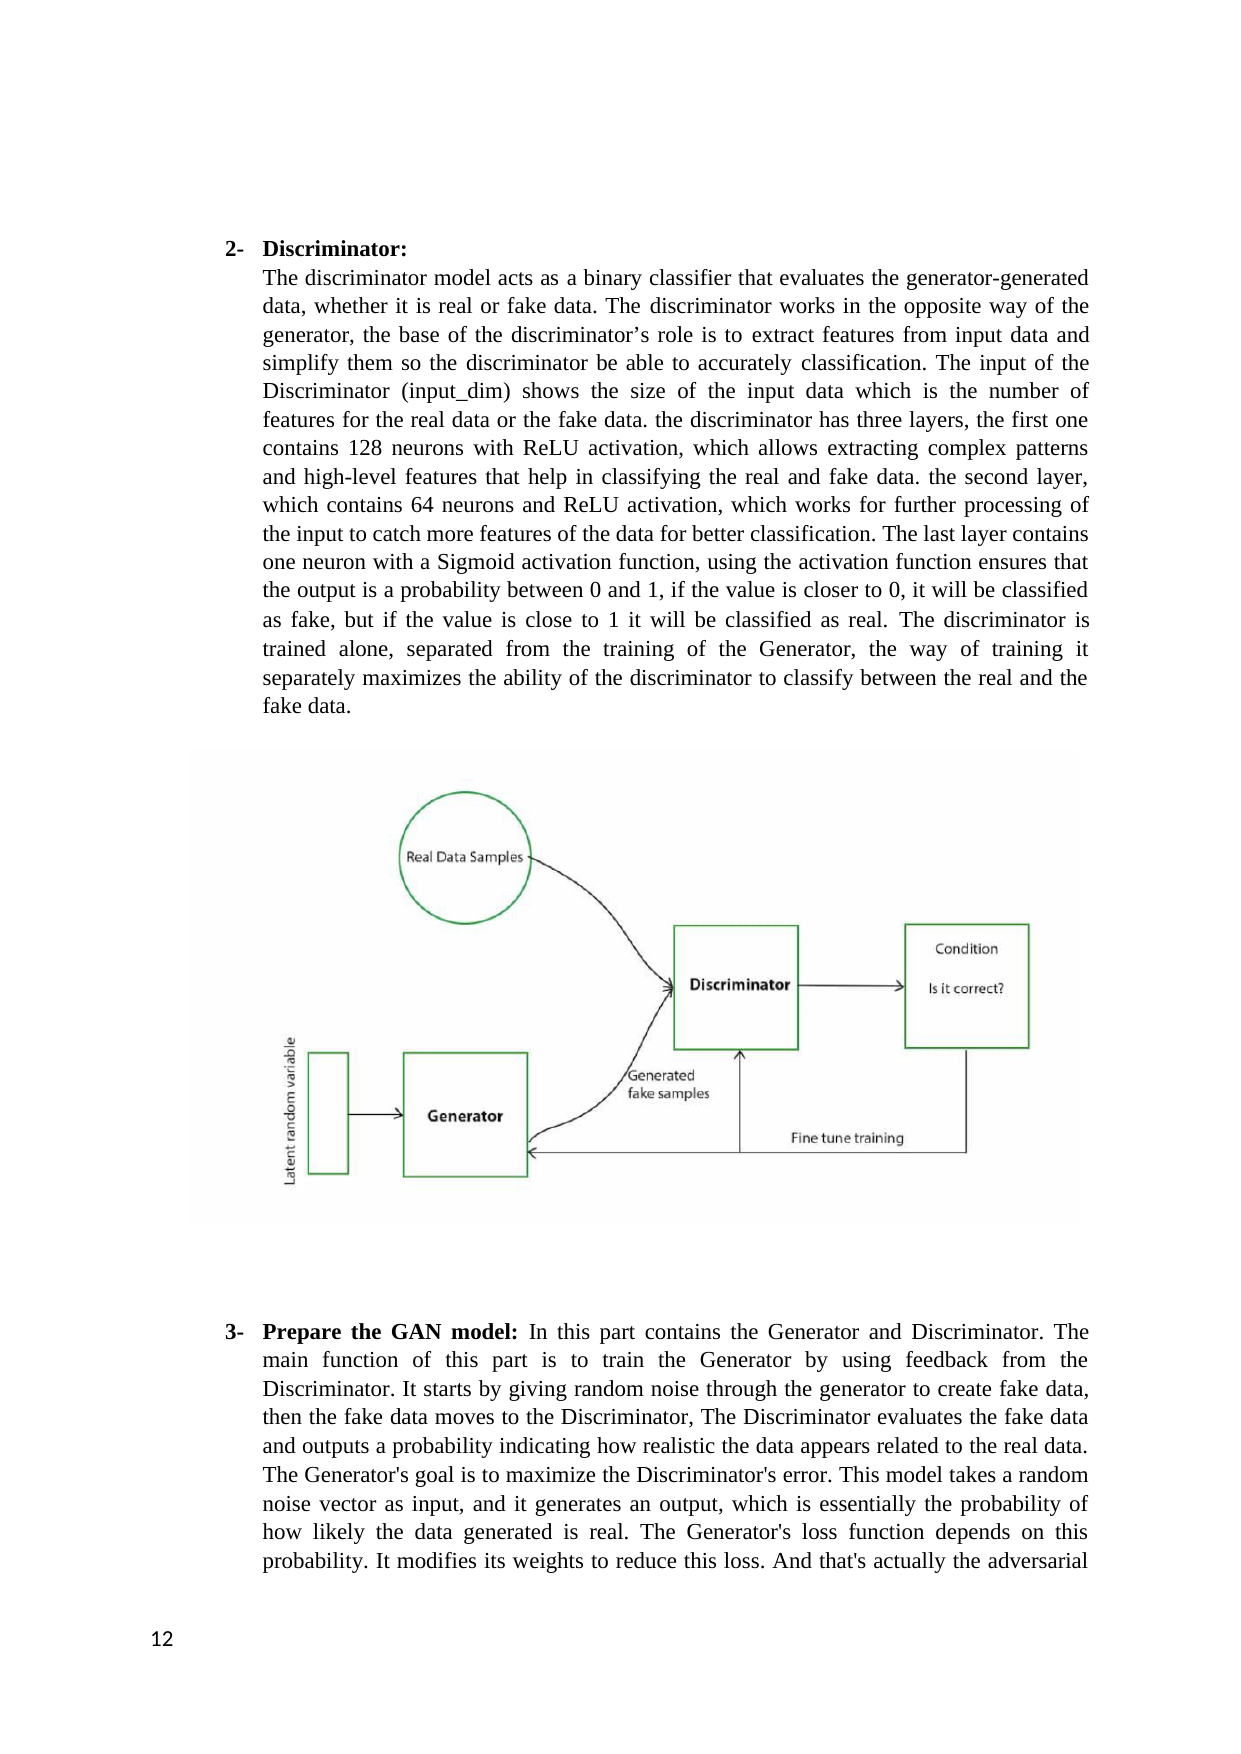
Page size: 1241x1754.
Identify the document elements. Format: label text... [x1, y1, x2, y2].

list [225, 1318, 1090, 1573]
picture [187, 739, 1109, 1223]
list Discriminator: [225, 235, 1090, 262]
list The discriminator model acts as a binary classifier that evaluates the generator-generated data, whether it is real or fake data. The discriminator works in the opposite way of the generator, the base of the discriminator’s role is to extract features from input data and simplify them so the discriminator be able to accurately classification. The input of the Discriminator (input_dim) shows the size of the input data which is the number of features for the real data or the fake data. the discriminator has three layers, the first one contains 128 neurons with ReLU activation, which allows extracting complex patterns and high-level features that help in classifying the real and fake data. the second layer, which contains 64 neurons and ReLU activation, which works for further processing of the input to catch more features of the data for better classification. The last layer contains one neuron with a Sigmoid activation function, using the activation function ensures that the output is a probability between 0 and 1, if the value is closer to 0, it will be classified as fake, but if the value is close to 1 it will be classified as real. The discriminator is trained alone, separated from the training of the Generator, the way of training it separately maximizes the ability of the discriminator to classify between the real and the fake data. [262, 264, 1090, 718]
